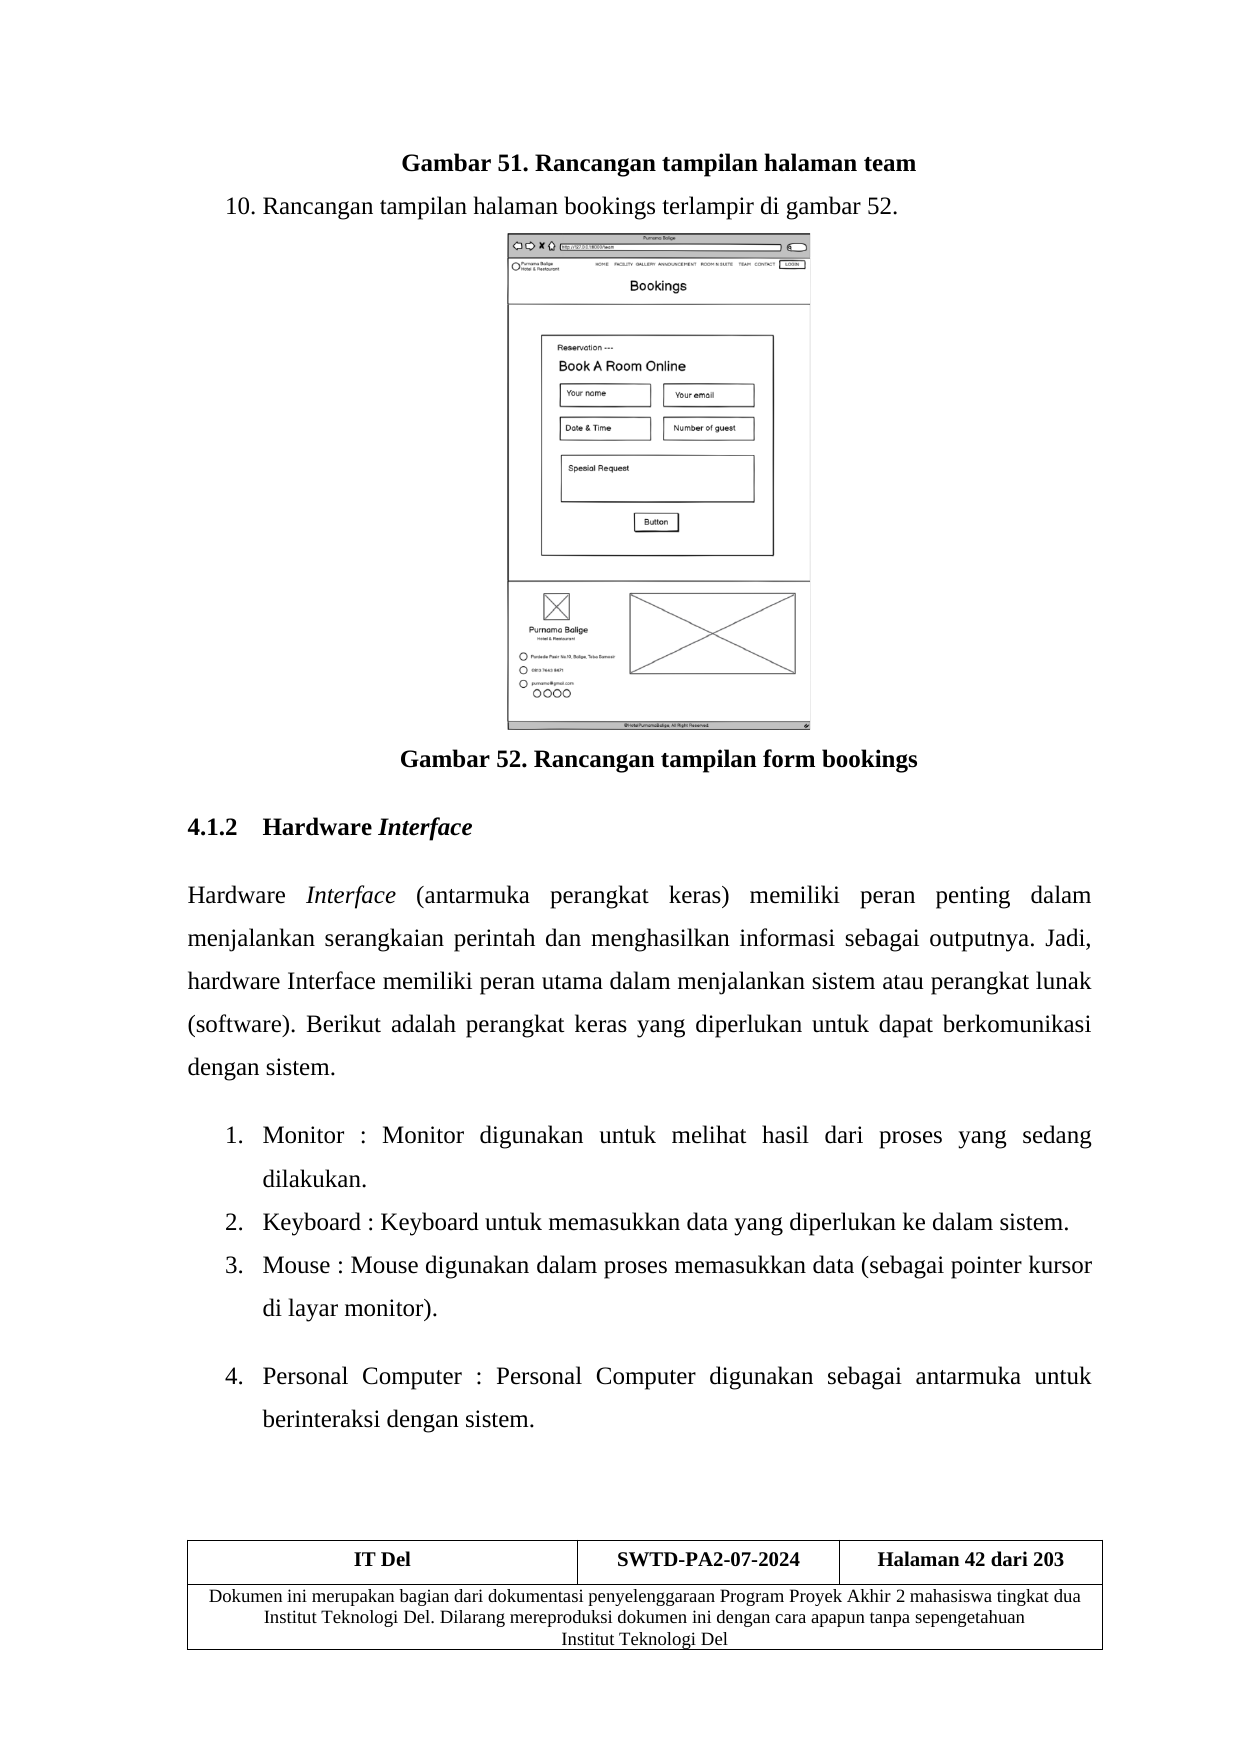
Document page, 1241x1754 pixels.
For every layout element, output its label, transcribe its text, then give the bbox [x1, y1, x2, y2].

list Mouse : Mouse digunakan dalam proses memasukkan data (sebagai pointer kursor di layar monitor). [225, 1250, 1092, 1322]
text Gambar 52. Rancangan tampilan form bookings [225, 744, 1092, 772]
list Rancangan tampilan halaman bookings terlampir di gambar 52. [225, 191, 1092, 219]
text Gambar 51. Rancangan tampilan halaman team [225, 148, 1092, 176]
list Keyboard : Keyboard untuk memasukkan data yang diperlukan ke dalam sistem. [225, 1207, 1092, 1236]
list Personal Computer : Personal Computer digunakan sebagai antarmuka untuk berinteraksi dengan sistem. [225, 1361, 1092, 1433]
subtitle Hardware Interface [187, 812, 1092, 841]
text Hardware Interface (antarmuka perangkat keras) memiliki peran penting dalam menjalankan serangkaian perintah dan menghasilkan informasi sebagai outputnya. Jadi, hardware Interface memiliki peran utama dalam menjalankan sistem atau perangkat lunak (software). Berikut adalah perangkat keras yang diperlukan untuk dapat berkomunikasi dengan sistem. [187, 880, 1092, 1081]
picture [507, 233, 811, 730]
list Monitor : Monitor digunakan untuk melihat hasil dari proses yang sedang dilakukan. [225, 1121, 1092, 1192]
